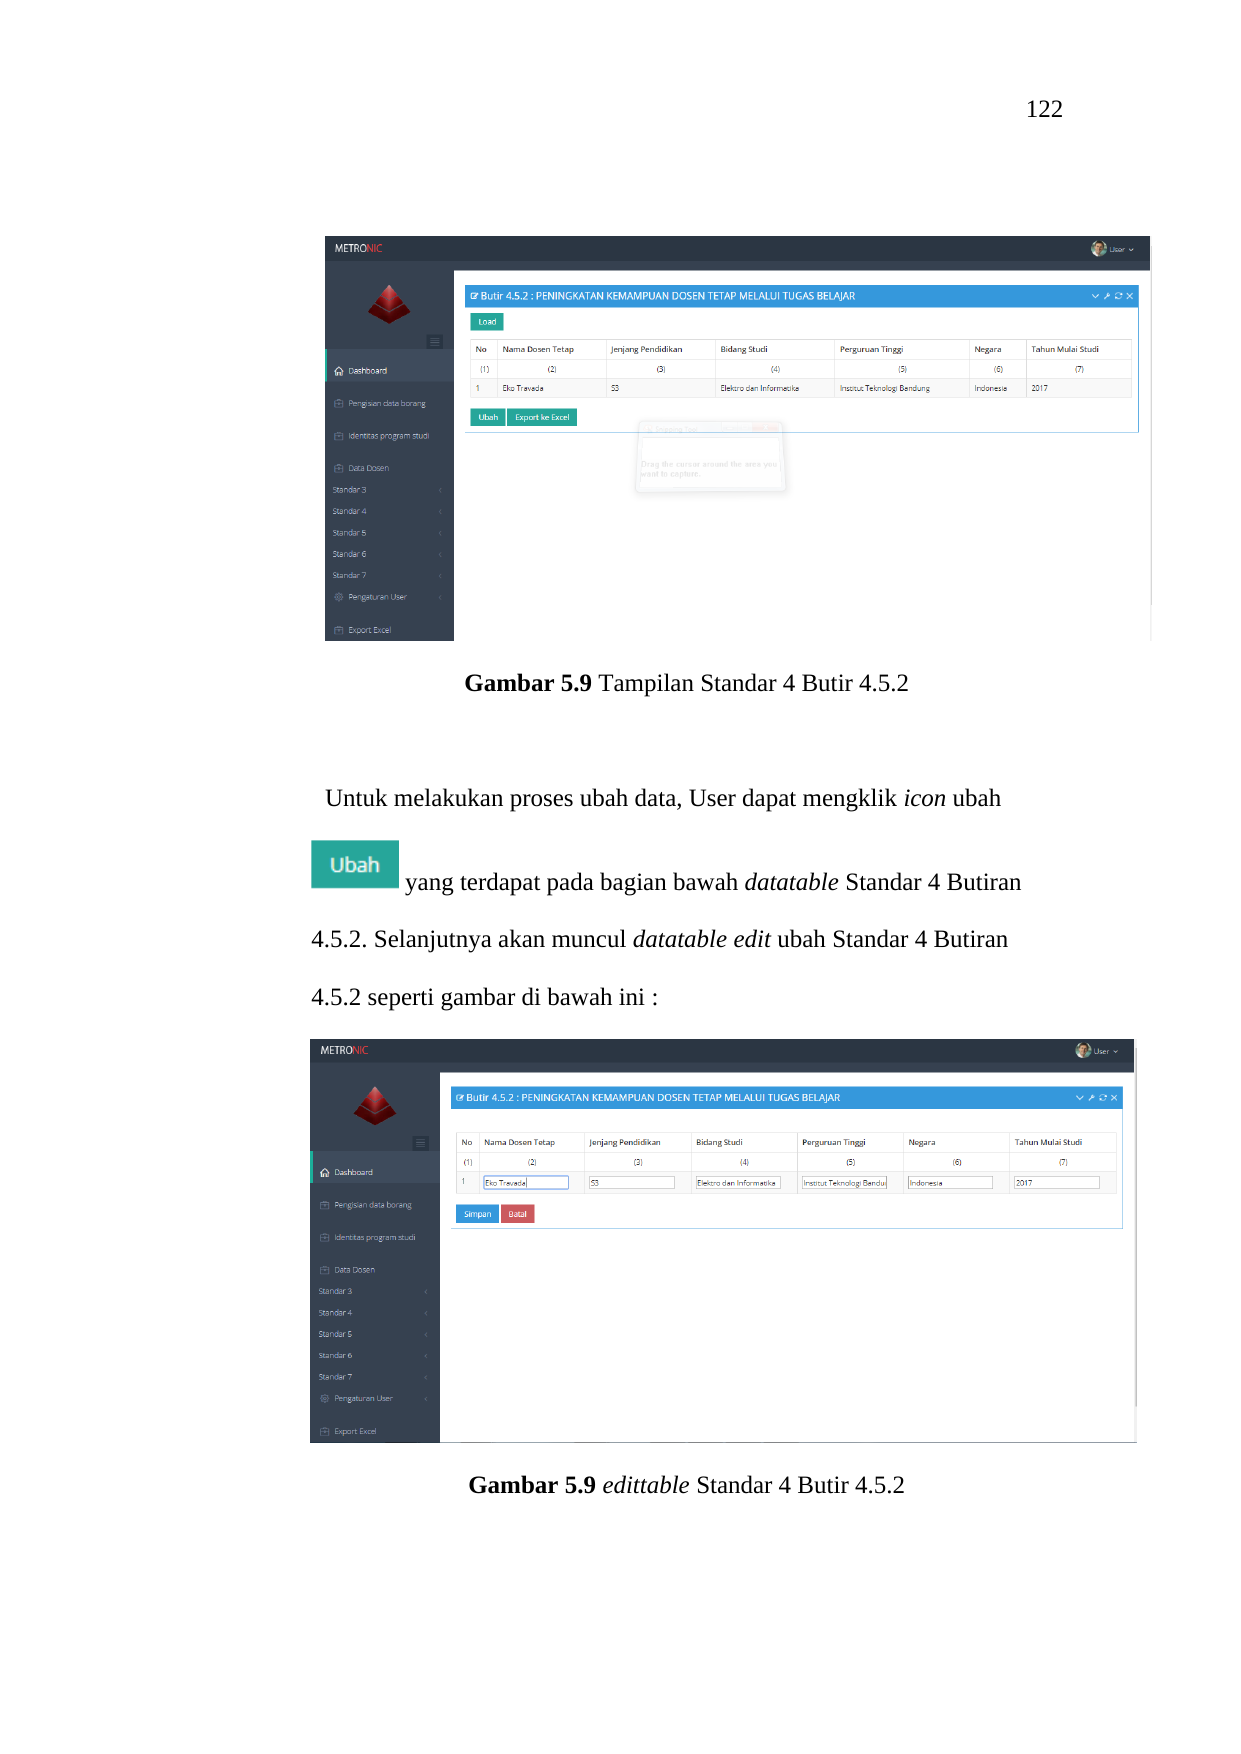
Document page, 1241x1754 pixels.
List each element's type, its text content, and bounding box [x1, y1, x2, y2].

picture [325, 236, 1152, 641]
text Untuk melakukan proses ubah data, User dapat mengklik icon ubah yang terdapat pada bagian bawah datatable Standar 4 Butiran 4.5.2. Selanjutnya akan muncul datatable edit ubah Standar 4 Butiran 4.5.2 seperti gambar di bawah ini : [311, 783, 1063, 1010]
text Gambar 5.9 edittable Standar 4 Butir 4.5.2 [236, 1470, 1063, 1499]
picture [310, 1039, 1137, 1443]
text Gambar 5.9 Tampilan Standar 4 Butir 4.5.2 [236, 668, 1063, 697]
picture [311, 840, 399, 890]
